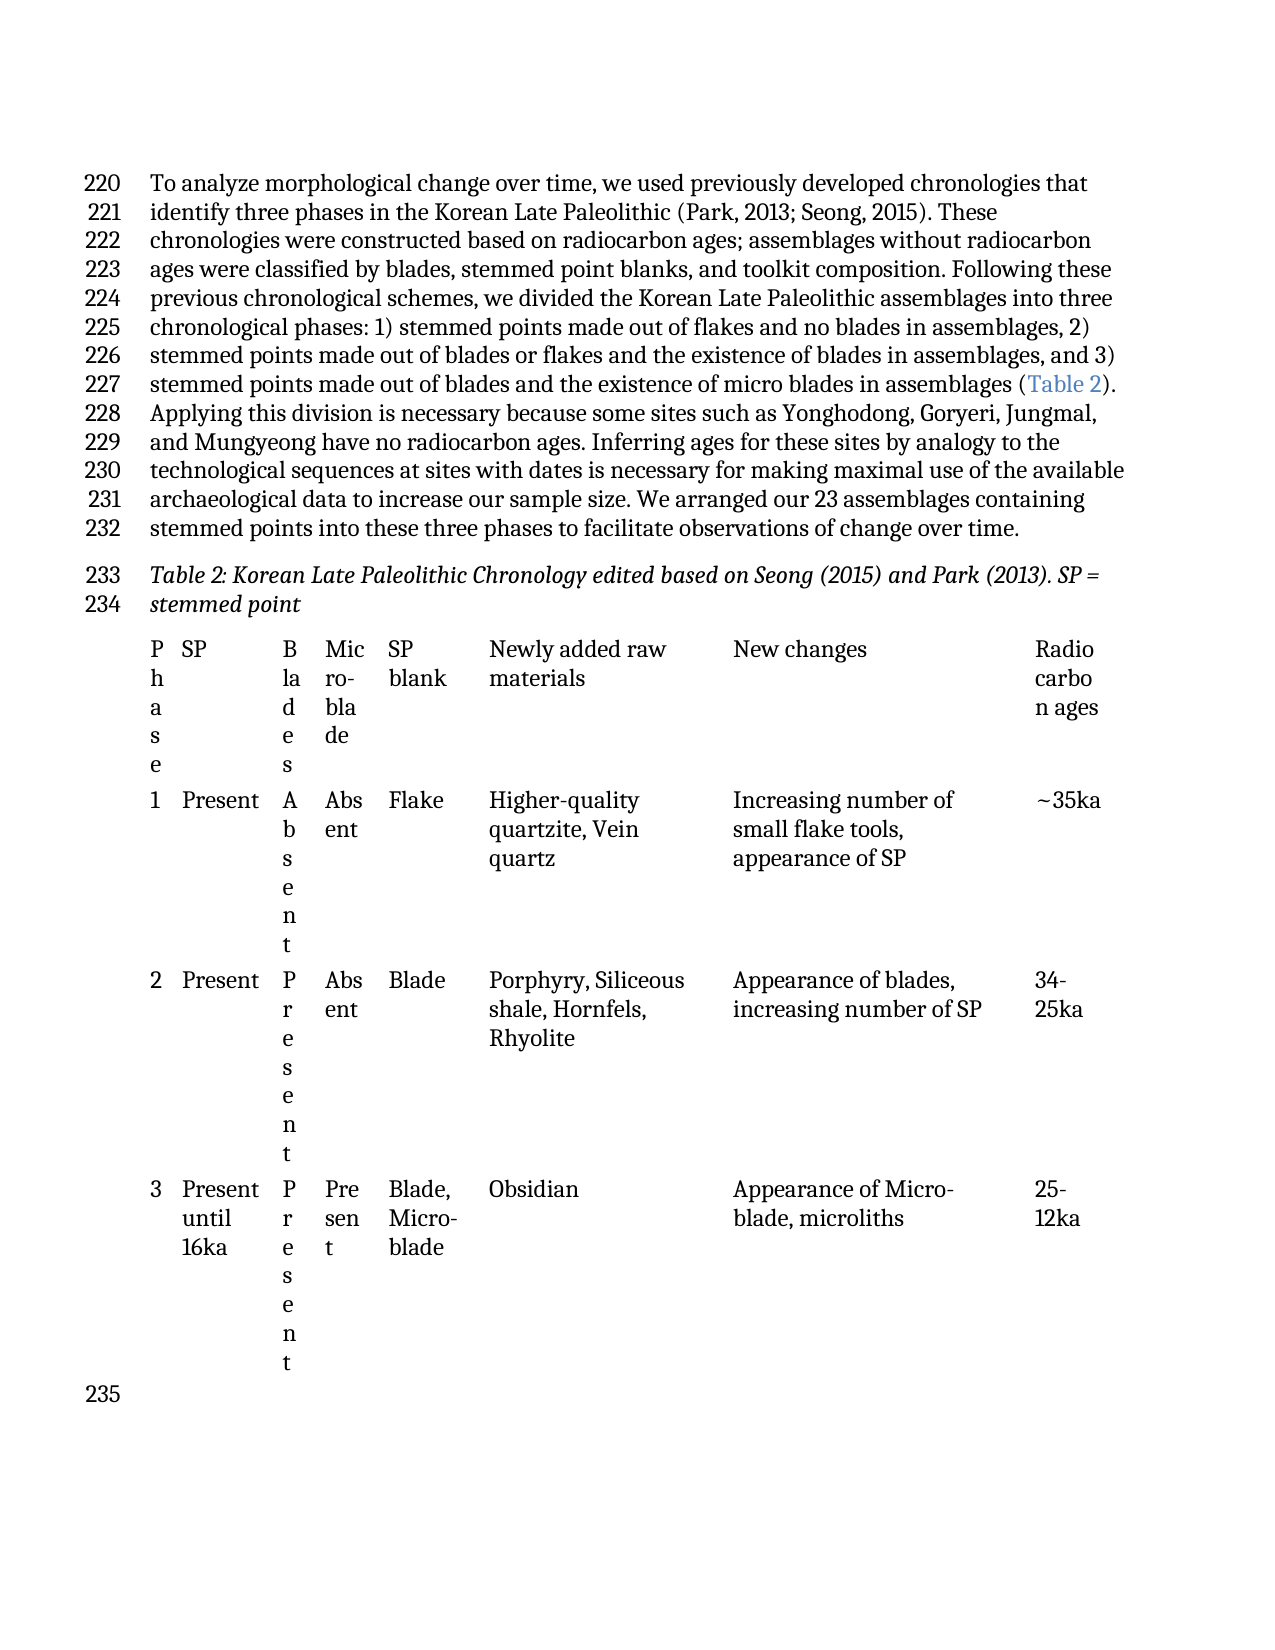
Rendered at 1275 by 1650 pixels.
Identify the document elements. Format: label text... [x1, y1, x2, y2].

table_header Radiocarbon ages [1024, 631, 1114, 782]
table_cell Blade [377, 963, 478, 1171]
table_cell 25-12ka [1024, 1171, 1114, 1380]
text Table 2: Korean Late Paleolithic Chronology edited based on Seong (2015) and Park (2013). SP = stemmed point [150, 561, 1125, 619]
table_cell Blade, Micro-blade [377, 1171, 478, 1380]
table_header SP [171, 631, 271, 782]
table_cell Absent [314, 963, 377, 1171]
table_cell Flake [377, 783, 478, 962]
table_cell Present [271, 1171, 313, 1380]
table_cell Appearance of Micro-blade, microliths [722, 1171, 1024, 1380]
table_header Phase [139, 631, 171, 782]
table_cell 1 [139, 783, 171, 962]
table_cell Absent [314, 783, 377, 962]
table_cell Present [171, 783, 271, 962]
table_cell Present until 16ka [171, 1171, 271, 1380]
table_cell Present [271, 963, 313, 1171]
table_cell Present [314, 1171, 377, 1380]
table_cell Increasing number of small flake tools, appearance of SP [722, 783, 1024, 962]
table_cell 2 [139, 963, 171, 1171]
table_cell Appearance of blades, increasing number of SP [722, 963, 1024, 1171]
table_header Newly added raw materials [478, 631, 722, 782]
table_cell Obsidian [478, 1171, 722, 1380]
table_cell 3 [139, 1171, 171, 1380]
table_cell Absent [271, 783, 313, 962]
table_cell ~35ka [1024, 783, 1114, 962]
table_header New changes [722, 631, 1024, 782]
table_cell Higher-quality quartzite, Vein quartz [478, 783, 722, 962]
table_header Blades [271, 631, 313, 782]
table_header SP blank [377, 631, 478, 782]
table_header Micro-blade [314, 631, 377, 782]
table_cell 34-25ka [1024, 963, 1114, 1171]
table_cell Present [171, 963, 271, 1171]
table_cell Porphyry, Siliceous shale, Hornfels, Rhyolite [478, 963, 722, 1171]
text To analyze morphological change over time, we used previously developed chronologies that identify three phases in the Korean Late Paleolithic (Park, 2013; Seong, 2015). These chronologies were constructed based on radiocarbon ages; assemblages without radiocarbon ages were classified by blades, stemmed point blanks, and toolkit composition. Following these previous chronological schemes, we divided the Korean Late Paleolithic assemblages into three chronological phases: 1) stemmed points made out of flakes and no blades in assemblages, 2) stemmed points made out of blades or flakes and the existence of blades in assemblages, and 3) stemmed points made out of blades and the existence of micro blades in assemblages (Table 2). Applying this division is necessary because some sites such as Yonghodong, Goryeri, Jungmal, and Mungyeong have no radiocarbon ages. Inferring ages for these sites by analogy to the technological sequences at sites with dates is necessary for making maximal use of the available archaeological data to increase our sample size. We arranged our 23 assemblages containing stemmed points into these three phases to facilitate observations of change over time. [150, 169, 1125, 542]
